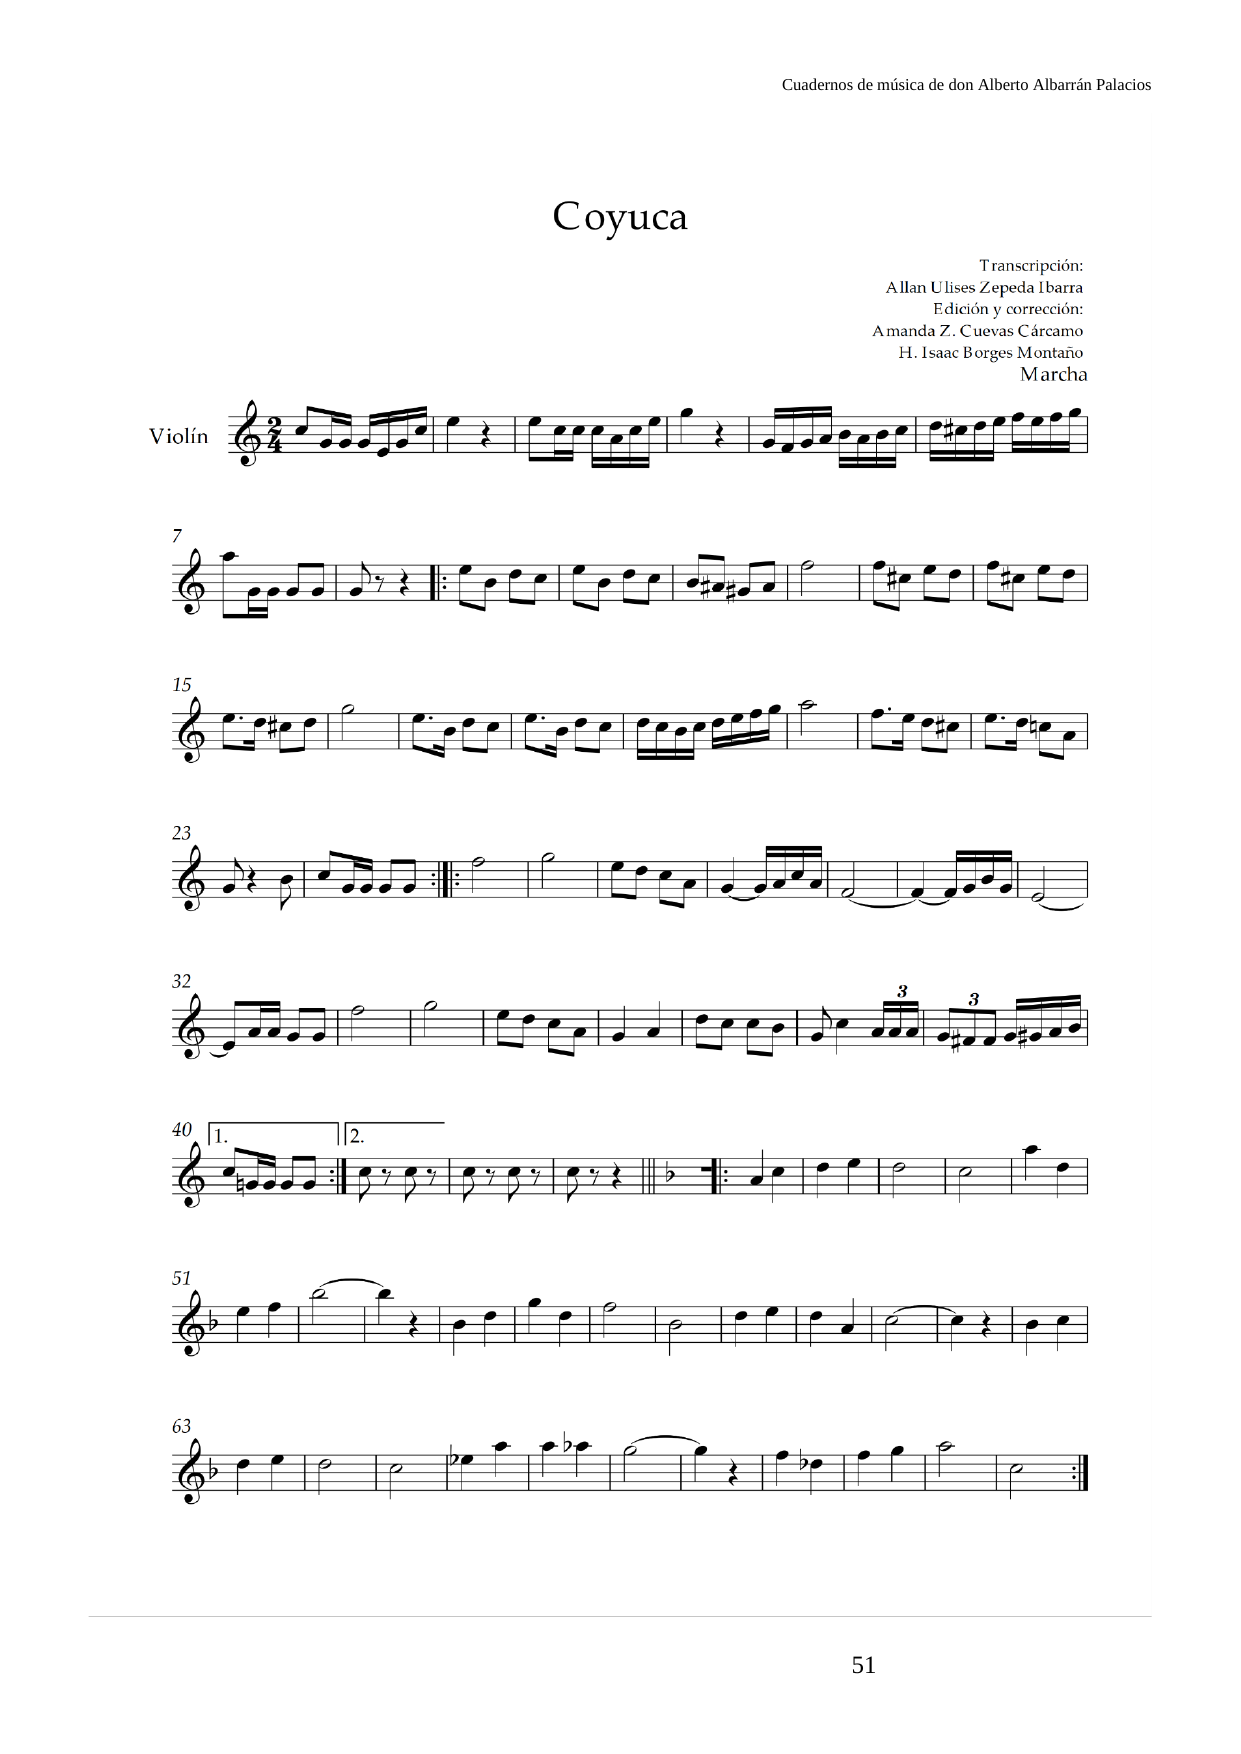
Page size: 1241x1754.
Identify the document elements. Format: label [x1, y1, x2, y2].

picture [88, 113, 1152, 1617]
